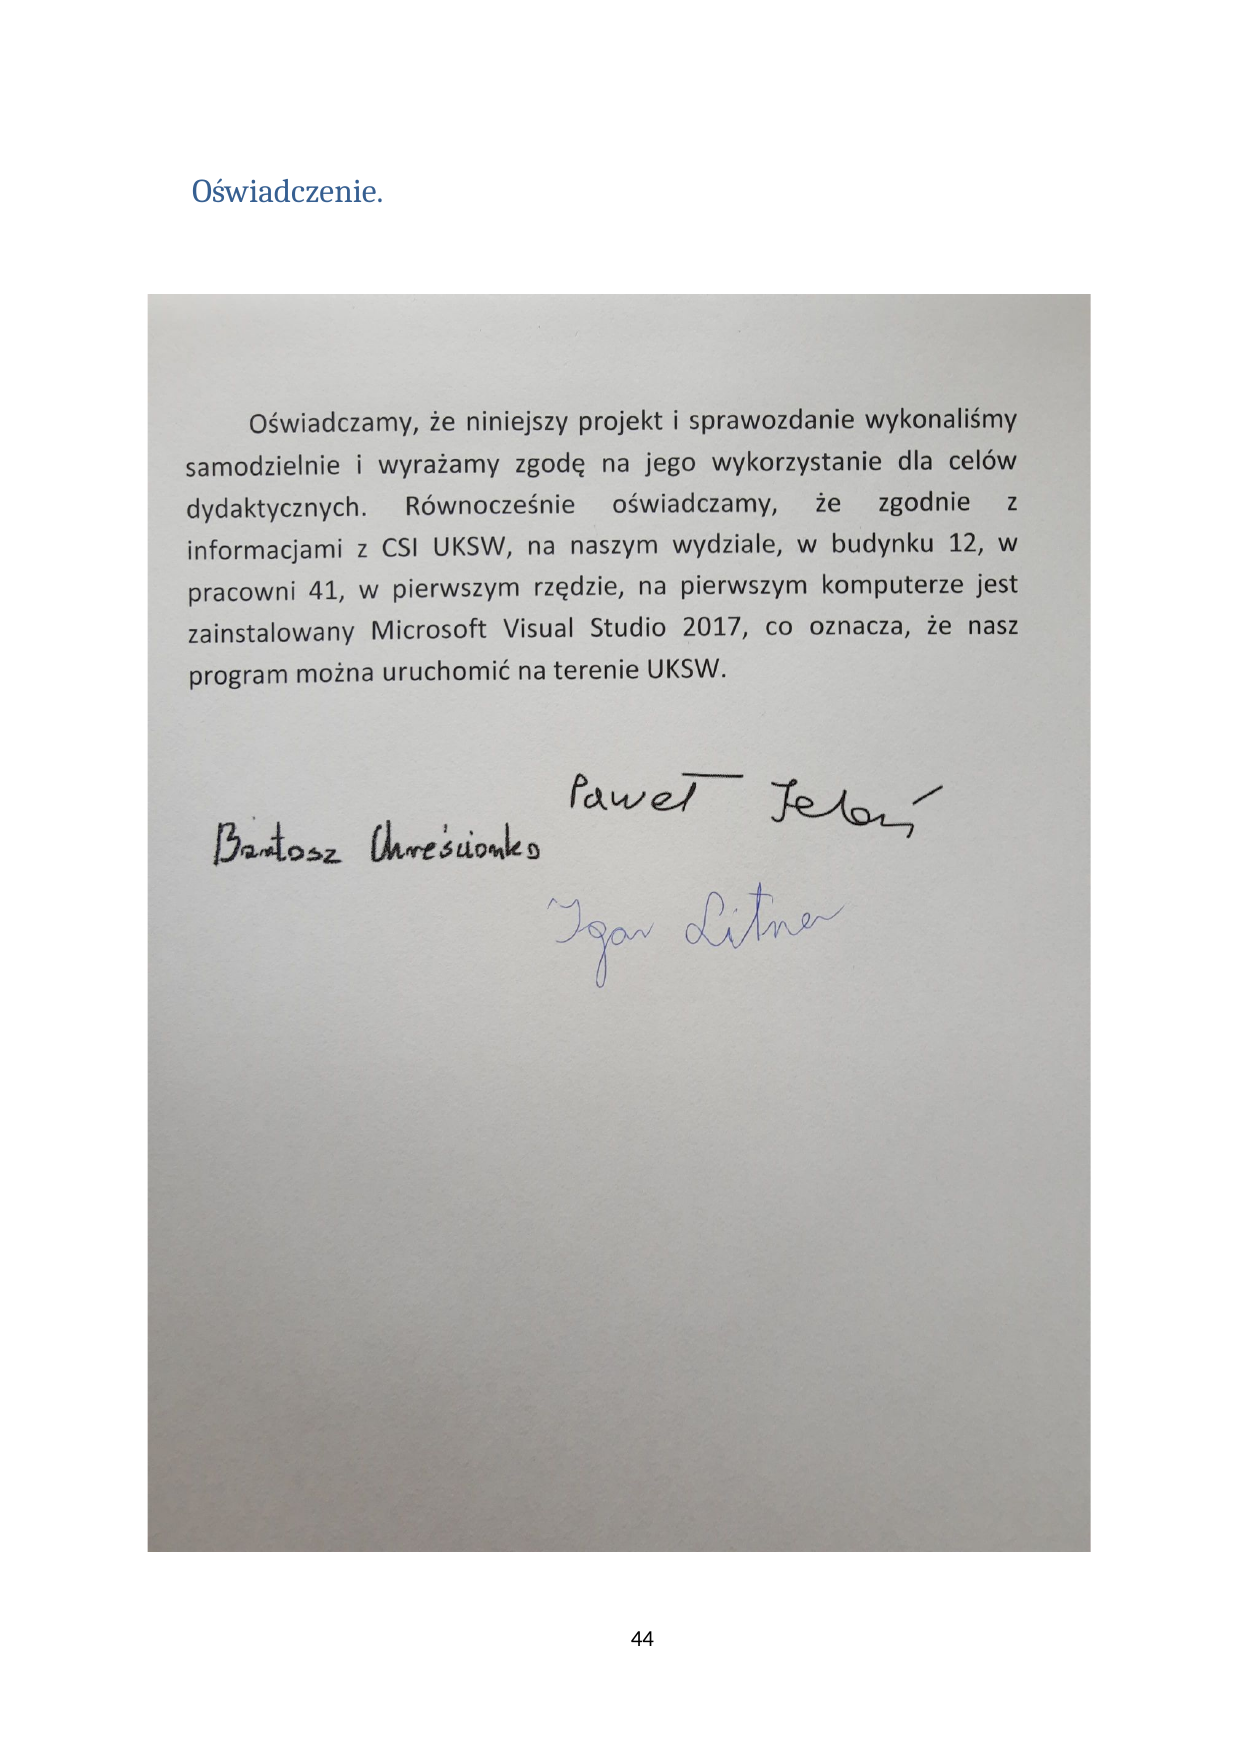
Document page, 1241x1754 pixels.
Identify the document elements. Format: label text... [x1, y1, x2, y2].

subtitle Oświadczenie. [148, 173, 1093, 211]
picture [147, 294, 1091, 1552]
